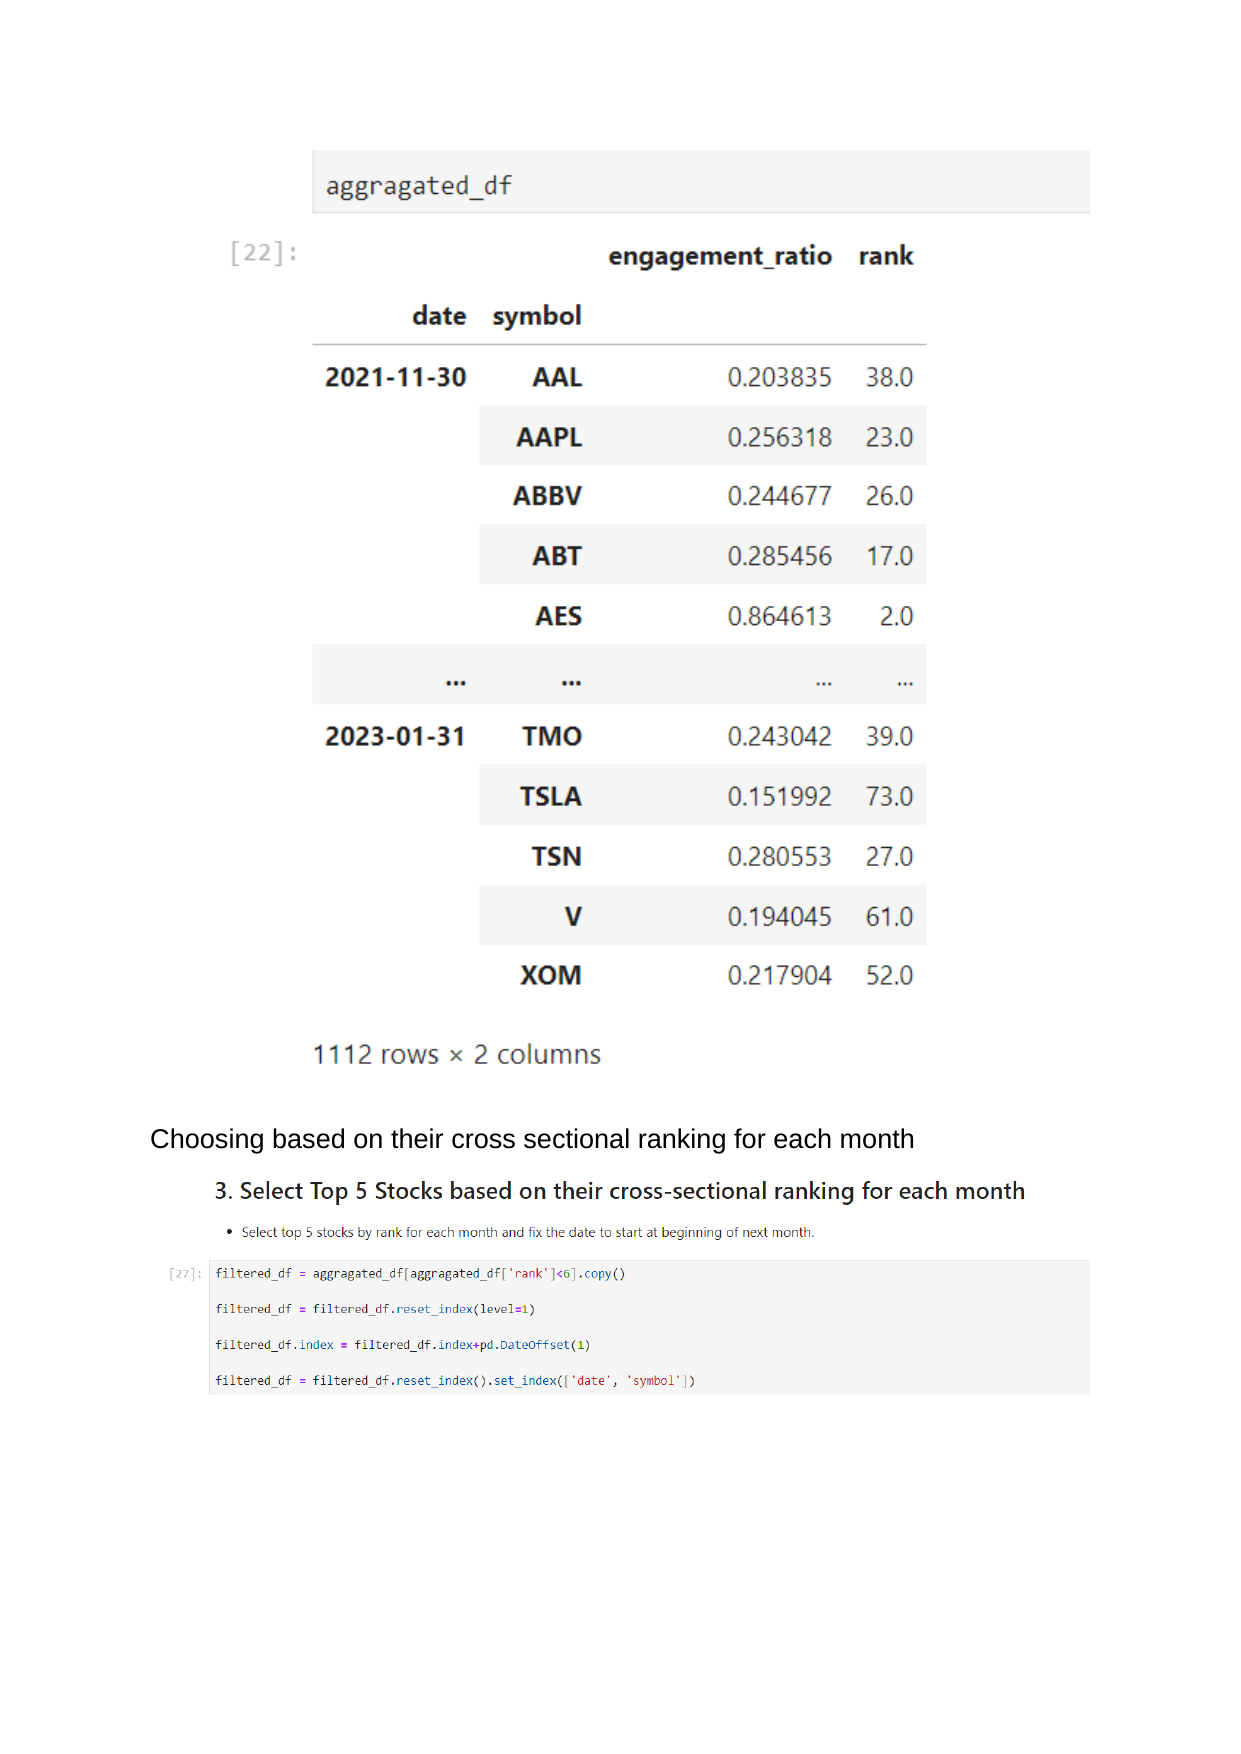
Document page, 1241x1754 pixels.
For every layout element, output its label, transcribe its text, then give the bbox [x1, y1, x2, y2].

picture [150, 1173, 1091, 1395]
picture [150, 150, 1091, 1105]
text Choosing based on their cross sectional ranking for each month [150, 1123, 1090, 1154]
